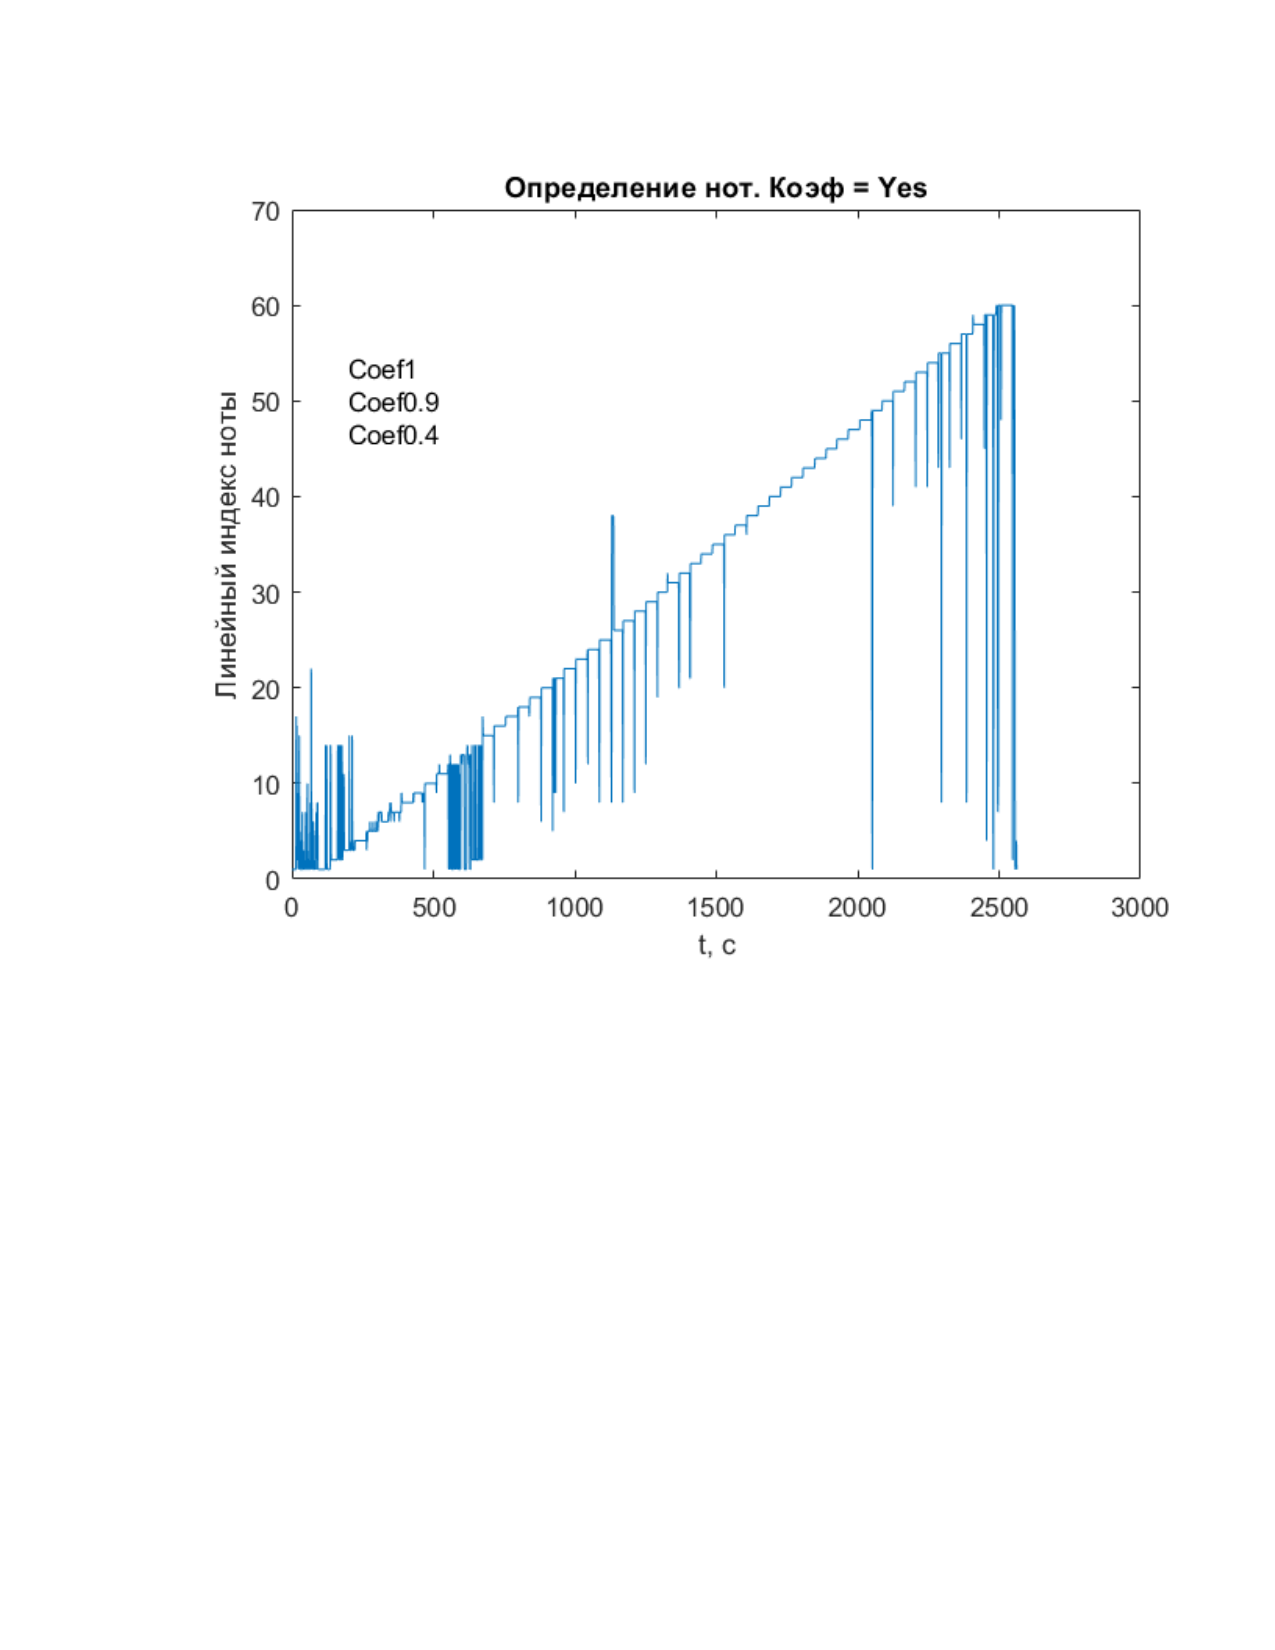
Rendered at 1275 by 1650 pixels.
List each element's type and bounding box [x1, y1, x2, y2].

picture [150, 150, 1244, 970]
